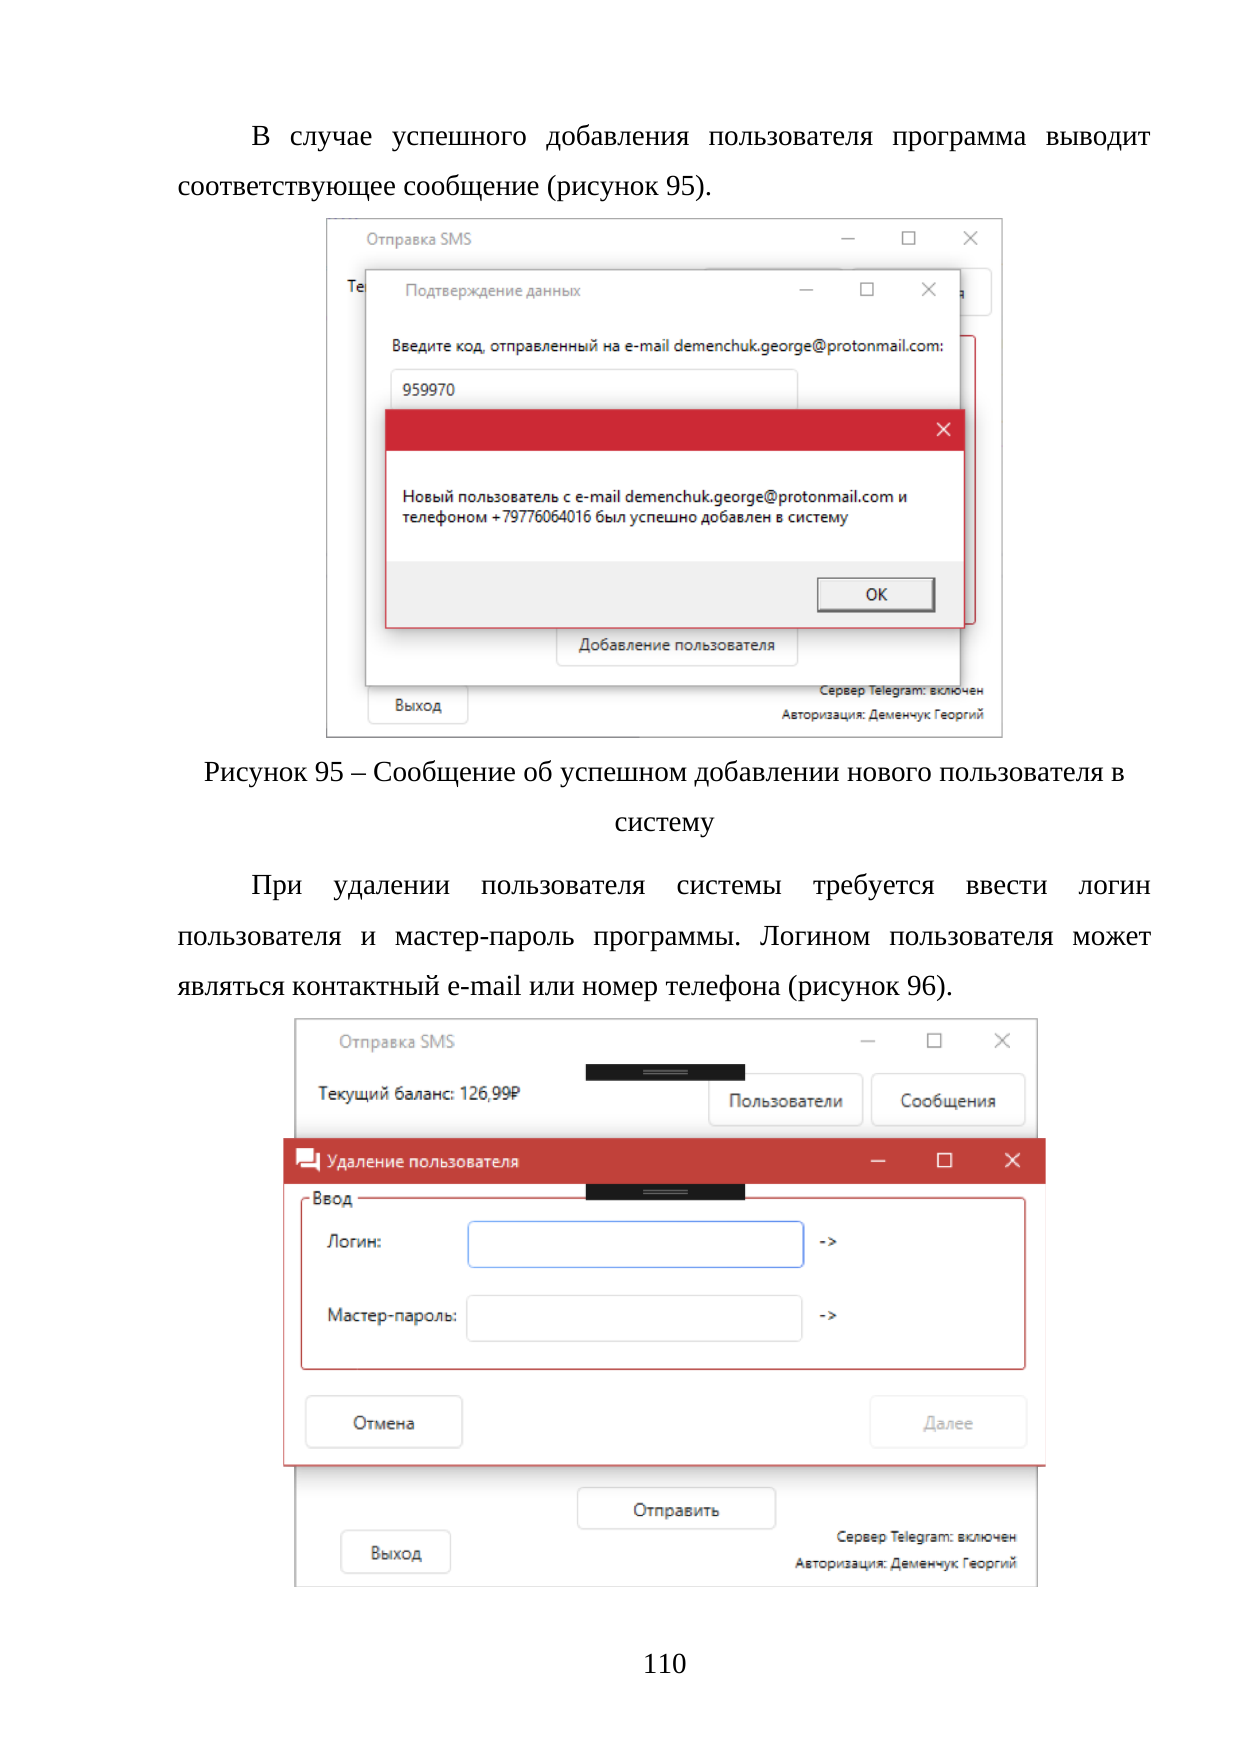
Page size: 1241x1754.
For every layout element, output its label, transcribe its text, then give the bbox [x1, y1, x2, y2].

picture [326, 218, 1003, 738]
text В случае успешного добавления пользователя программа выводит соответствующее сообщение (рисунок 95). [177, 118, 1152, 202]
picture [283, 1018, 1046, 1587]
text При удалении пользователя системы требуется ввести логин пользователя и мастер-пароль программы. Логином пользователя может являться контактный e-mail или номер телефона (рисунок 96). [177, 867, 1152, 1001]
text Рисунок 95 – Сообщение об успешном добавлении нового пользователя в систему [177, 754, 1152, 838]
